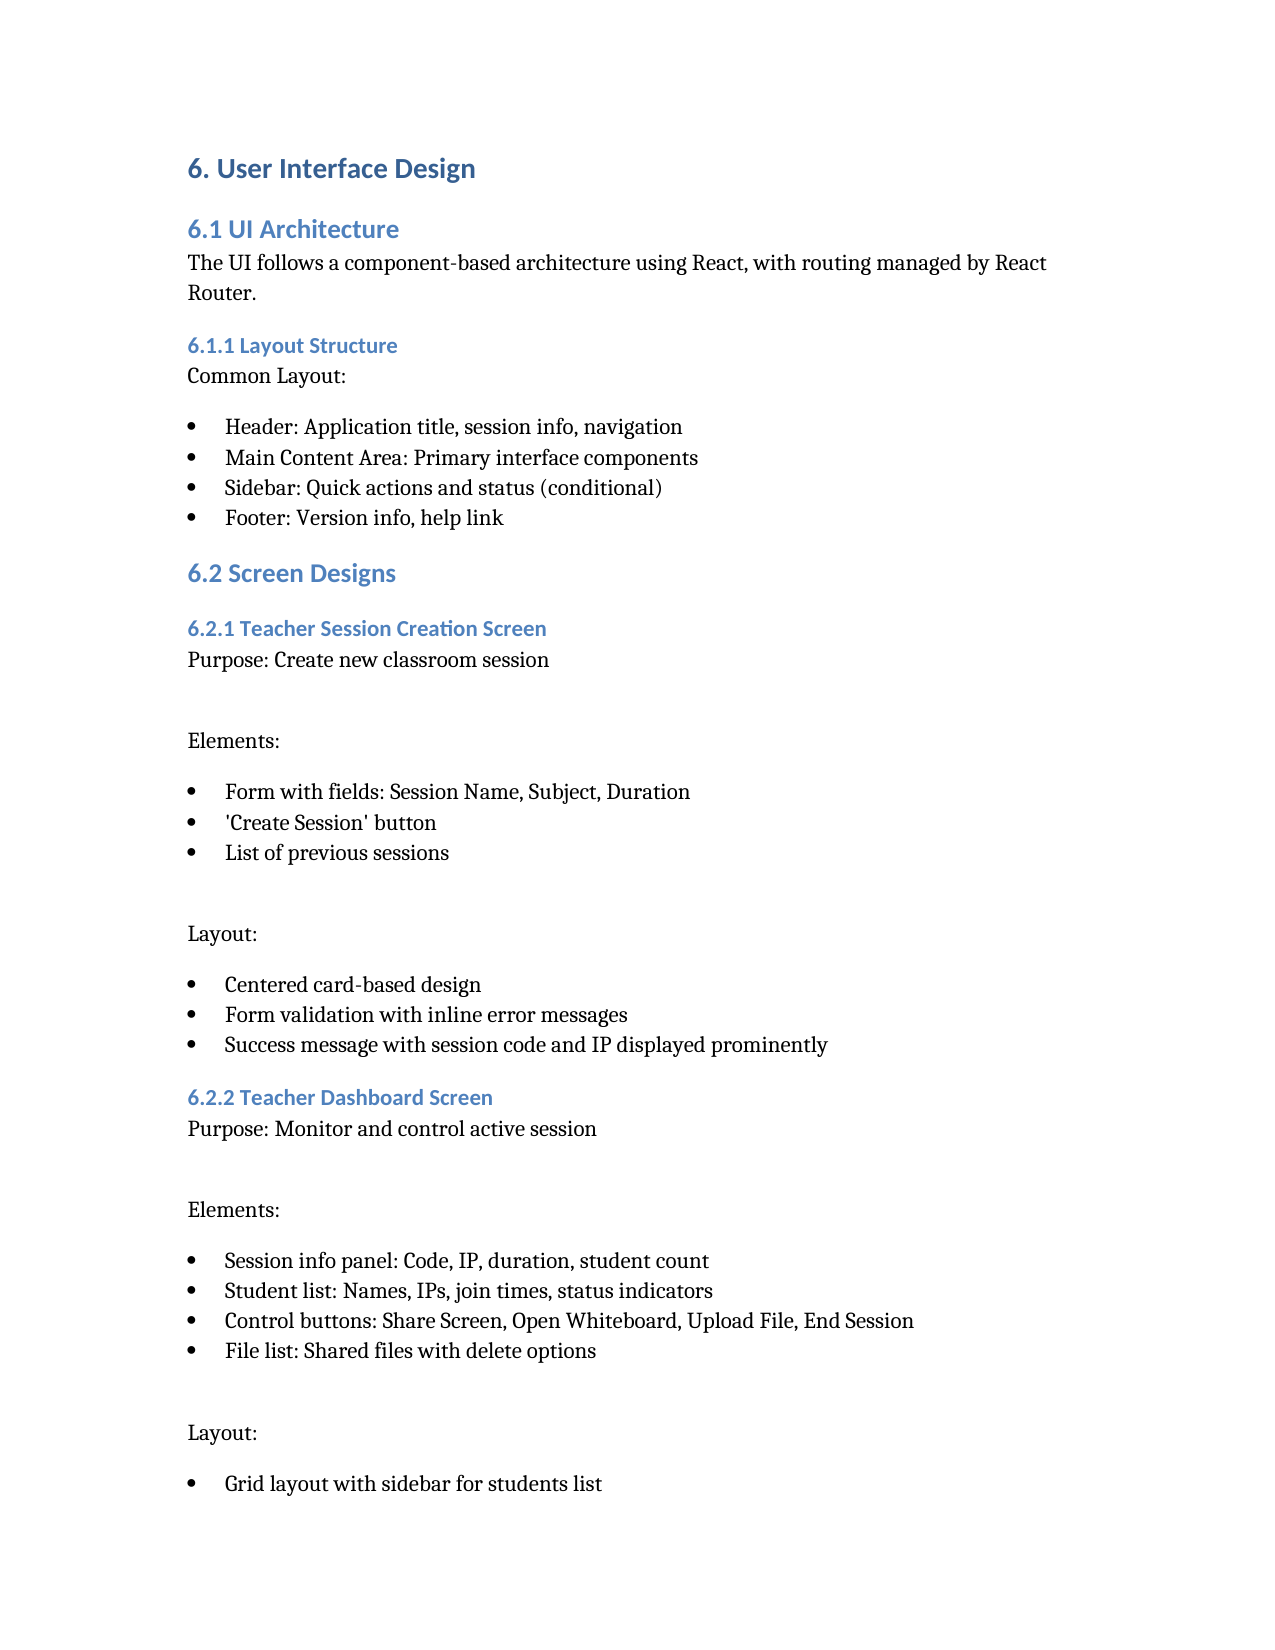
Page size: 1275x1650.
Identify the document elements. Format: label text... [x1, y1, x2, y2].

list List of previous sessions [187, 839, 1087, 866]
list Centered card-based design [187, 972, 1087, 998]
text Layout: [187, 1389, 1087, 1446]
subtitle 6.1 UI Architecture [187, 212, 1087, 245]
list Sidebar: Quick actions and status (conditional) [187, 474, 1087, 501]
subtitle 6.2.1 Teacher Session Creation Screen [187, 614, 1087, 643]
text Purpose: Create new classroom session [187, 647, 1087, 673]
list Footer: Version info, help link [187, 505, 1087, 531]
list Session info panel: Code, IP, duration, student count [187, 1248, 1087, 1274]
list Header: Application title, session info, navigation [187, 414, 1087, 441]
list Form validation with inline error messages [187, 1002, 1087, 1028]
subtitle 6.2.2 Teacher Dashboard Screen [187, 1083, 1087, 1111]
list File list: Shared files with delete options [187, 1338, 1087, 1365]
subtitle 6.2 Screen Designs [187, 556, 1087, 589]
text Elements: [187, 698, 1087, 754]
text Purpose: Monitor and control active session [187, 1115, 1087, 1142]
list Student list: Names, IPs, join times, status indicators [187, 1278, 1087, 1304]
text Common Layout: [187, 363, 1087, 389]
list 'Create Session' button [187, 809, 1087, 836]
subtitle 6.1.1 Layout Structure [187, 331, 1087, 359]
list Form with fields: Session Name, Subject, Duration [187, 779, 1087, 805]
text Elements: [187, 1166, 1087, 1223]
text The UI follows a component-based architecture using React, with routing managed by React Router. [187, 250, 1087, 306]
subtitle 6. User Interface Design [187, 150, 1087, 186]
list Success message with session code and IP displayed prominently [187, 1032, 1087, 1058]
text Layout: [187, 891, 1087, 947]
list Control buttons: Share Screen, Open Whiteboard, Upload File, End Session [187, 1308, 1087, 1334]
list Main Content Area: Primary interface components [187, 444, 1087, 471]
list Grid layout with sidebar for students list [187, 1471, 1087, 1497]
